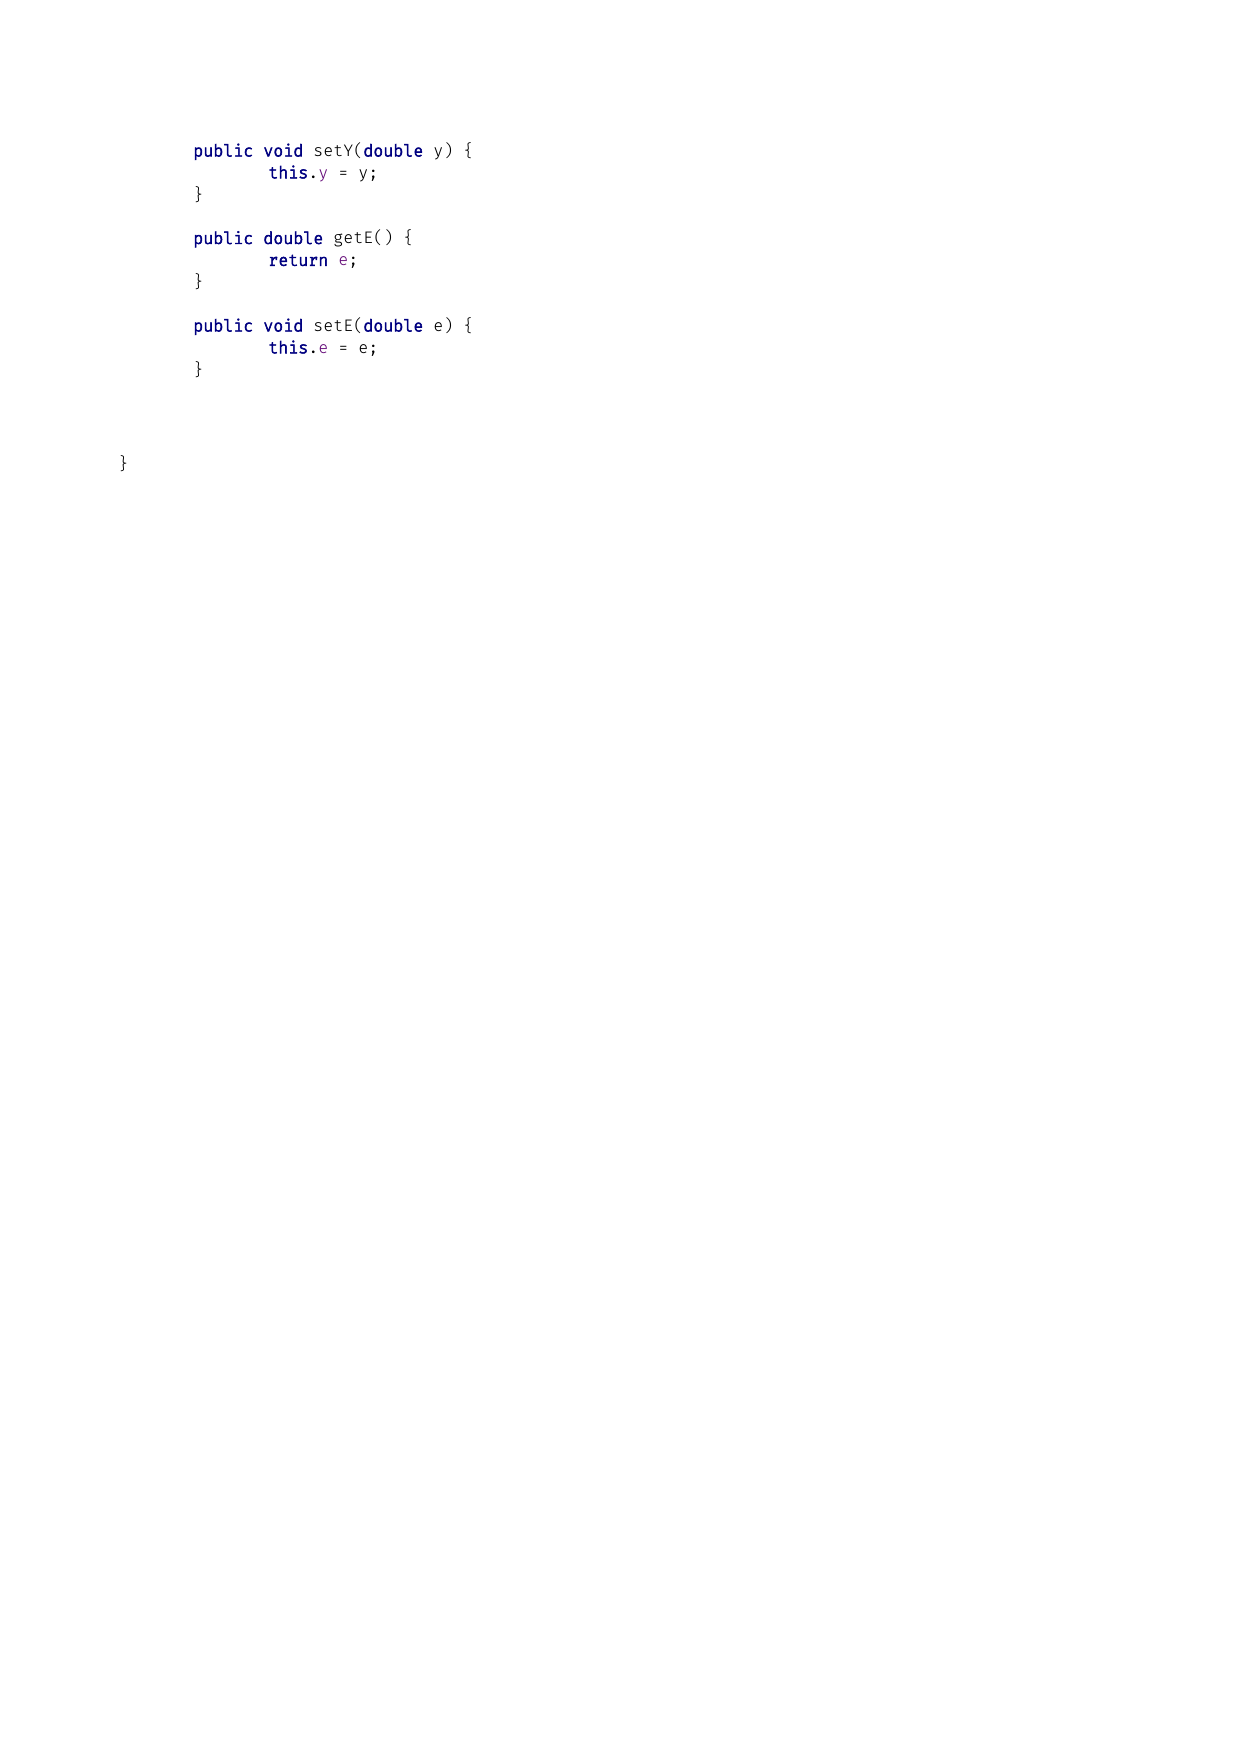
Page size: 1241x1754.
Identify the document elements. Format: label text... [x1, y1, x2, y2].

text } [118, 184, 1122, 206]
text public void setY(double y) { [118, 140, 1122, 162]
text public double getE() { [118, 227, 1122, 249]
text } [118, 359, 1122, 381]
text return e; [118, 249, 1122, 271]
text } [118, 271, 1122, 293]
text this.e = e; [118, 337, 1122, 359]
text } [118, 453, 1122, 475]
text this.y = y; [118, 162, 1122, 184]
text public void setE(double e) { [118, 315, 1122, 337]
